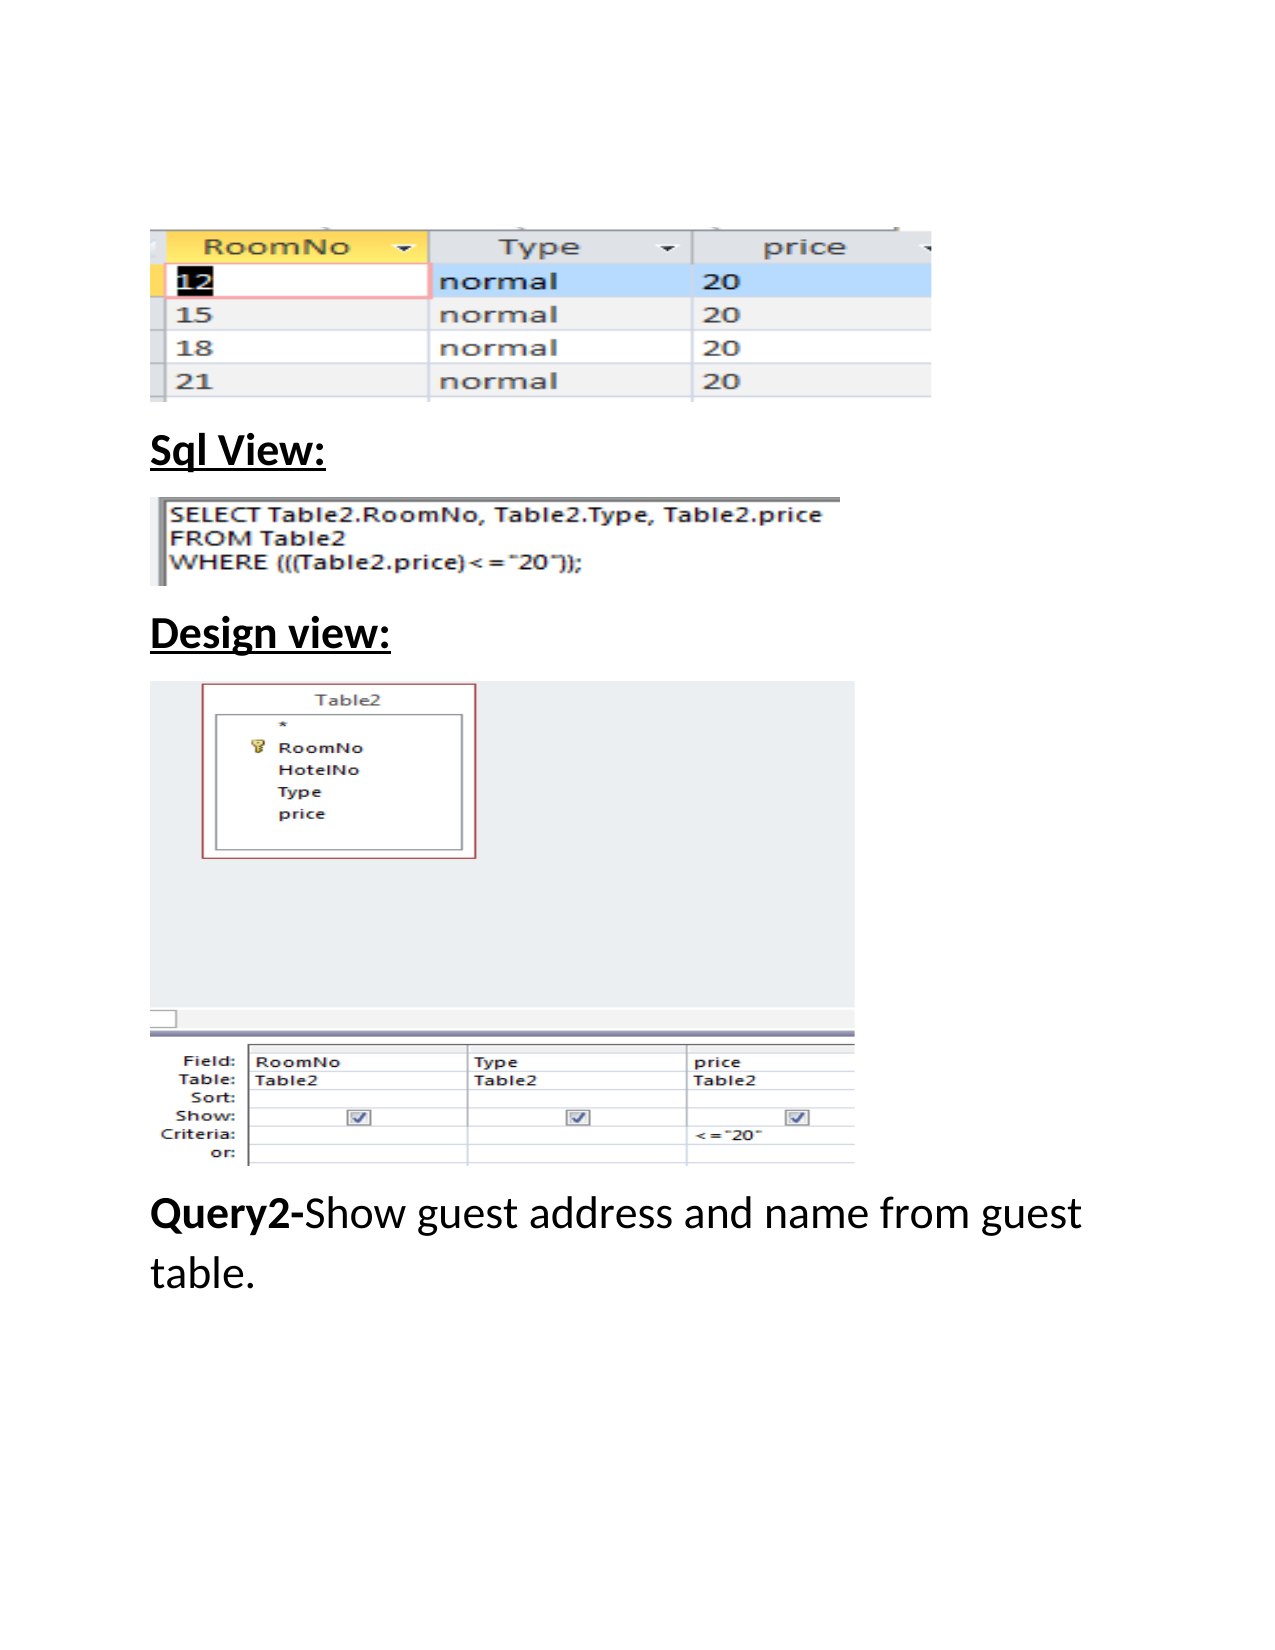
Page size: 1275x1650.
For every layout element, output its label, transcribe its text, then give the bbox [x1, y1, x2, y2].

picture [150, 497, 840, 586]
text Sql View: [150, 421, 1125, 477]
picture [150, 227, 932, 402]
text Design view: [150, 604, 1125, 660]
picture [150, 681, 855, 1166]
text Query2-Show guest address and name from guest table. [150, 1184, 1125, 1300]
